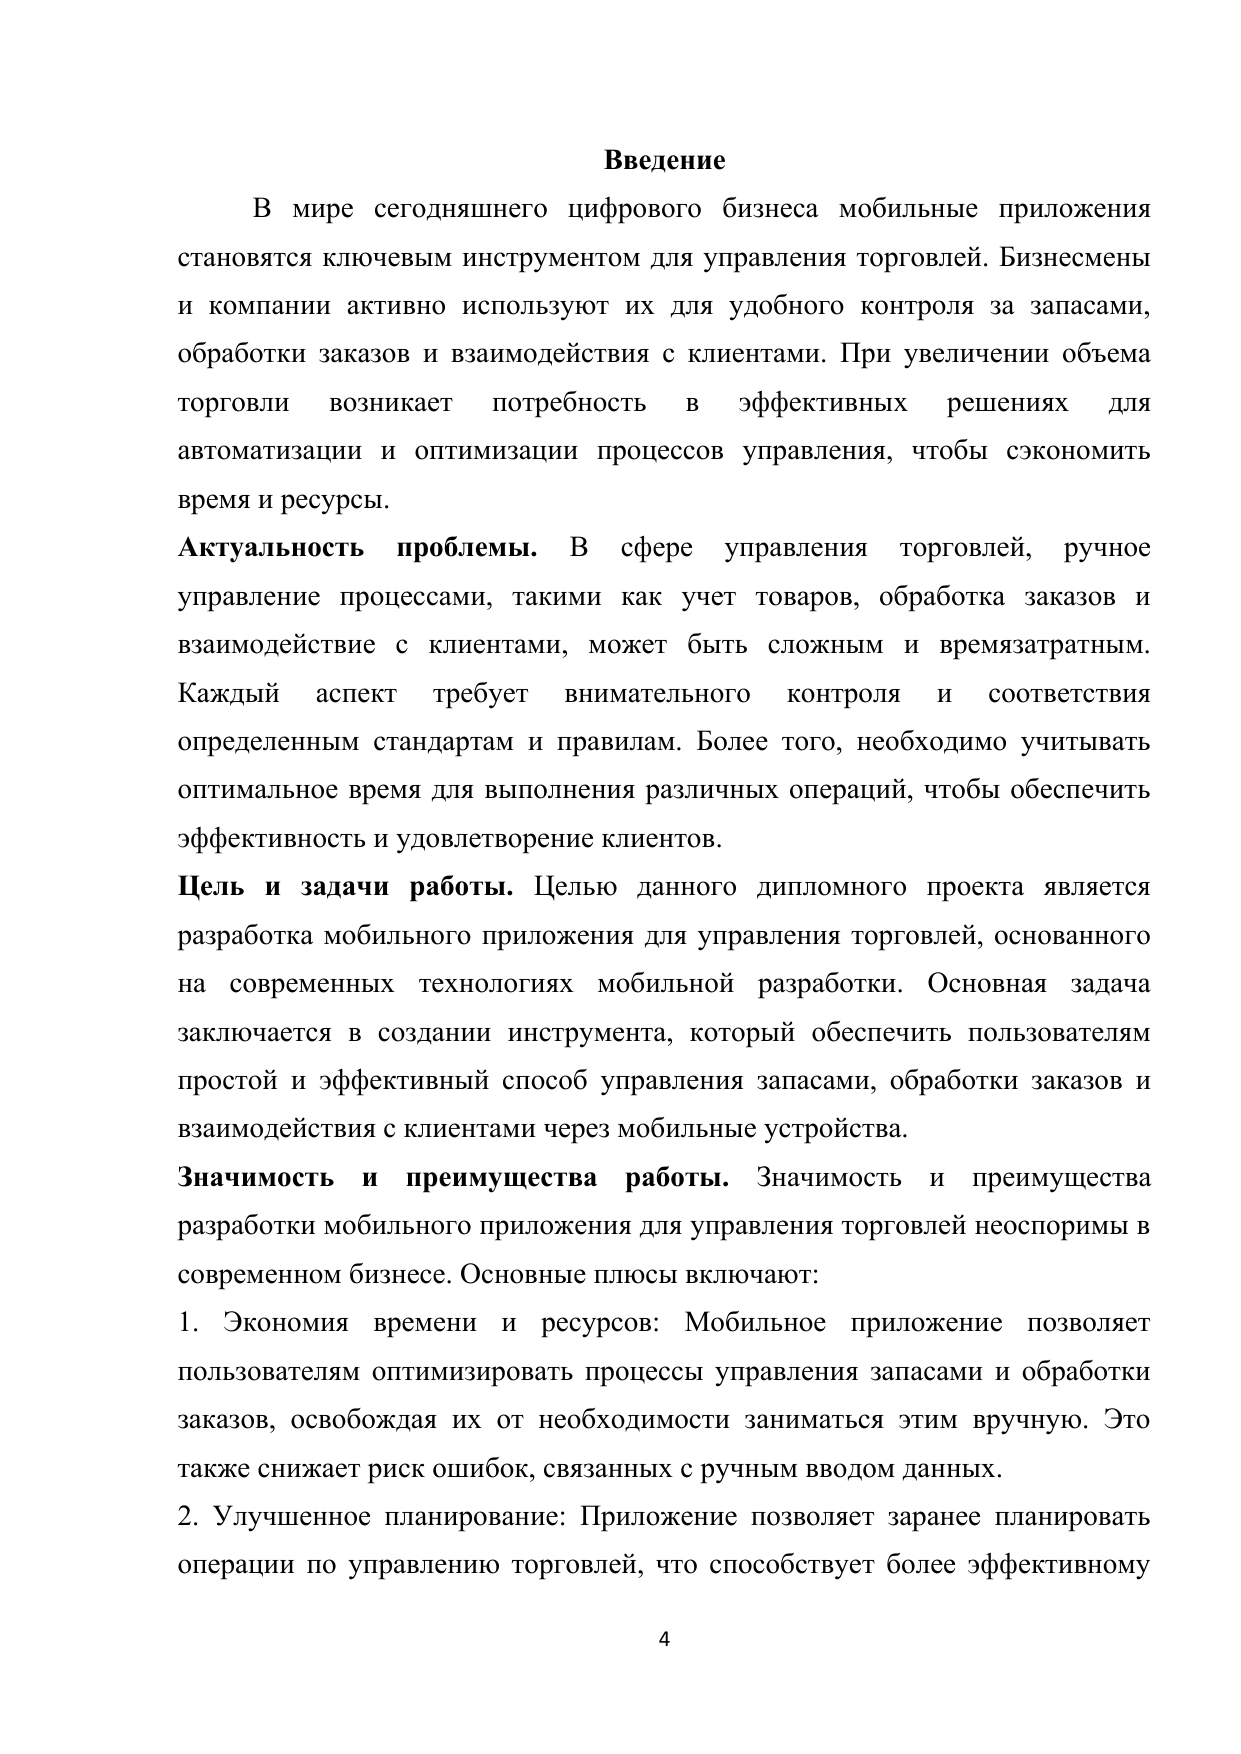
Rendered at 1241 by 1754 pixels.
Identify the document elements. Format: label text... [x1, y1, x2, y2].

text В мире сегодняшнего цифрового бизнеса мобильные приложения становятся ключевым инструментом для управления торговлей. Бизнесмены и компании активно используют их для удобного контроля за запасами, обработки заказов и взаимодействия с клиентами. При увеличении объема торговли возникает потребность в эффективных решениях для автоматизации и оптимизации процессов управления, чтобы сэкономить время и ресурсы. [177, 192, 1152, 514]
text Цель и задачи работы. Целью данного дипломного проекта является разработка мобильного приложения для управления торговлей, основанного на современных технологиях мобильной разработки. Основная задача заключается в создании инструмента, который обеспечить пользователям простой и эффективный способ управления запасами, обработки заказов и взаимодействия с клиентами через мобильные устройства. [177, 870, 1152, 1144]
text Актуальность проблемы. В сфере управления торговлей, ручное управление процессами, такими как учет товаров, обработка заказов и взаимодействие с клиентами, может быть сложным и времязатратным. Каждый аспект требует внимательного контроля и соответствия определенным стандартам и правилам. Более того, необходимо учитывать оптимальное время для выполнения различных операций, чтобы обеспечить эффективность и удовлетворение клиентов. [177, 531, 1152, 853]
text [177, 1499, 1152, 1580]
text 1. Экономия времени и ресурсов: Мобильное приложение позволяет пользователям оптимизировать процессы управления запасами и обработки заказов, освобождая их от необходимости заниматься этим вручную. Это также снижает риск ошибок, связанных с ручным вводом данных. [177, 1306, 1152, 1483]
text Значимость и преимущества работы. Значимость и преимущества разработки мобильного приложения для управления торговлей неоспоримы в современном бизнесе. Основные плюсы включают: [177, 1160, 1152, 1289]
subtitle Введение [177, 143, 1152, 175]
